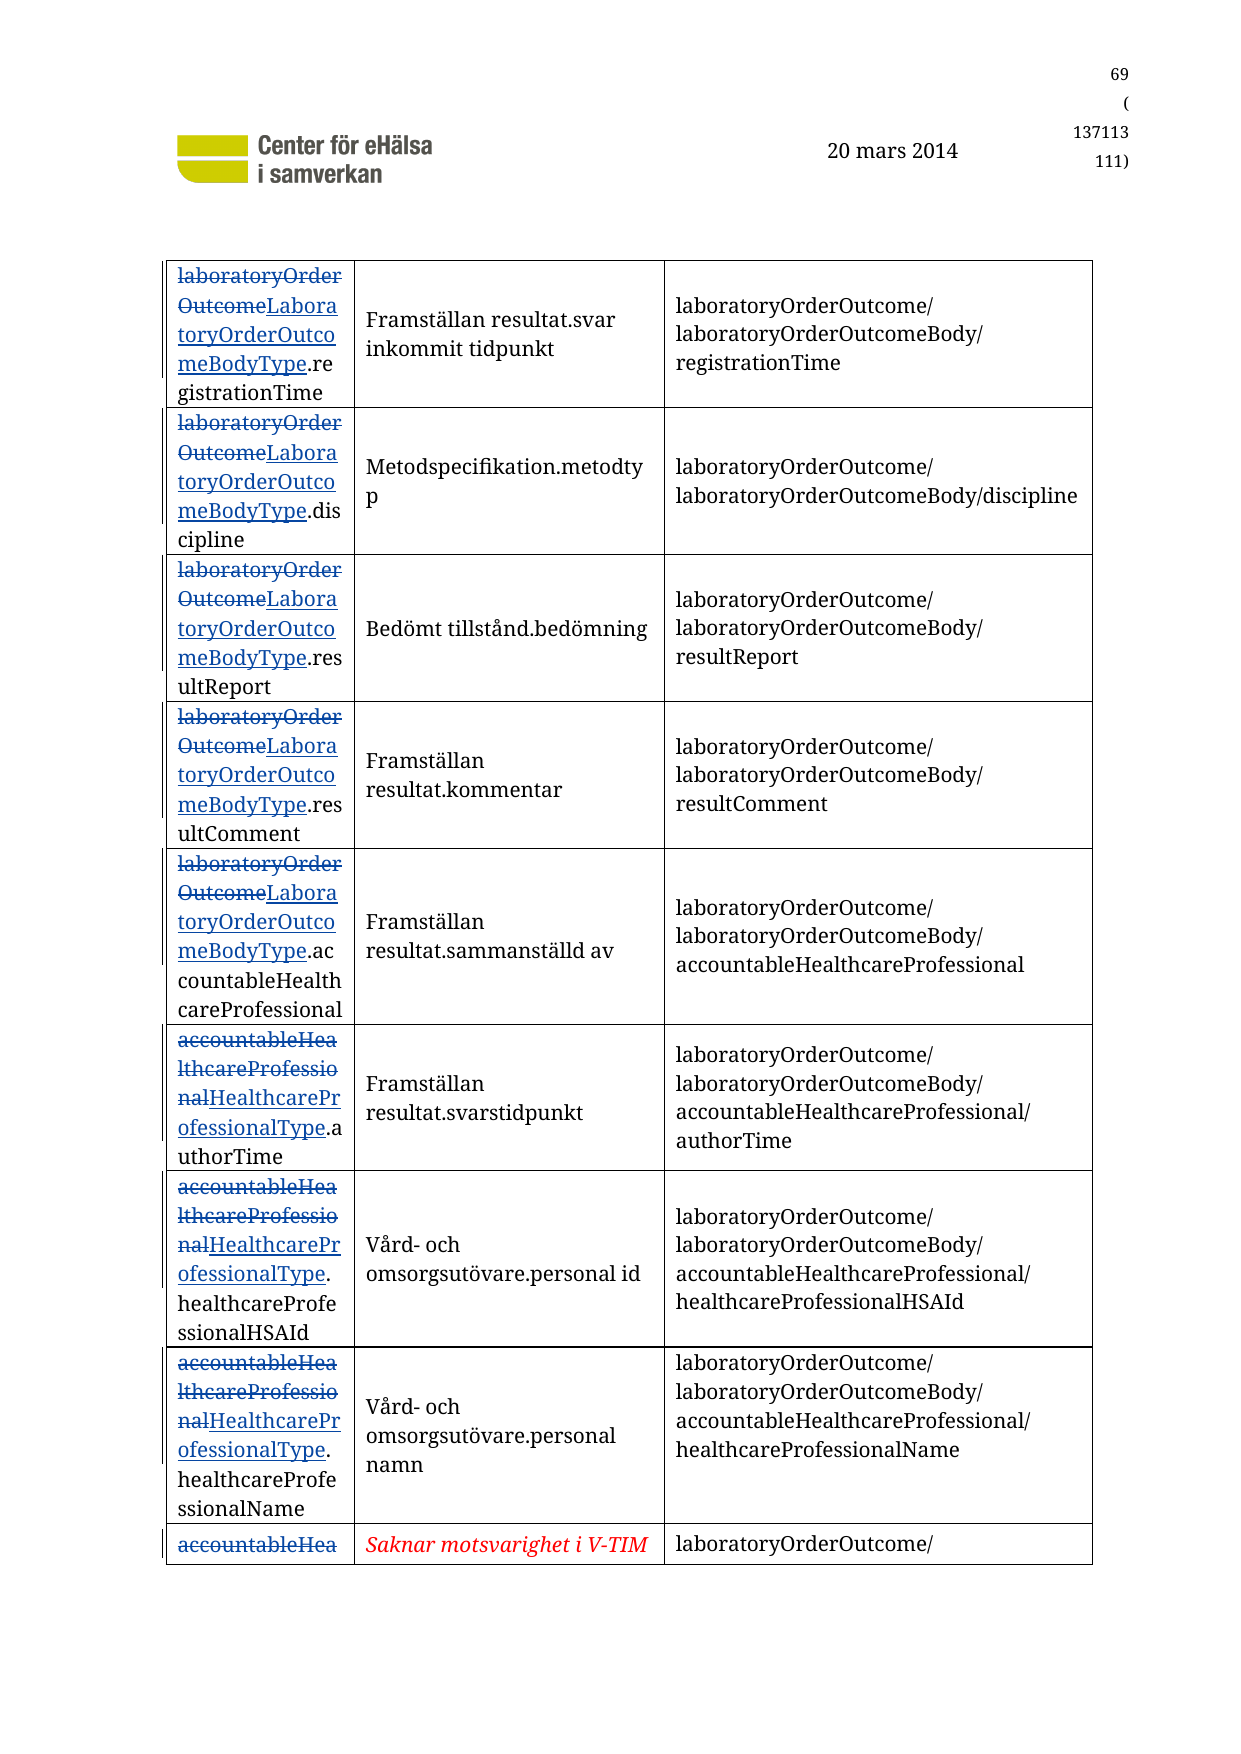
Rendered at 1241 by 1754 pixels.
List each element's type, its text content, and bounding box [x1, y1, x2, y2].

table_cell .accountableHealthcareProfessional [167, 849, 354, 1023]
table_cell laboratoryOrderOutcome/laboratoryOrderOutcomeBody/accountableHealthcareProfessional/healthcareProfessionalName [665, 1348, 1092, 1522]
table_cell laboratoryOrderOutcome/laboratoryOrderOutcomeBody/accountableHealthcareProfessional [665, 849, 1092, 1023]
table_cell Framställan resultat.kommentar [355, 702, 664, 847]
table_cell laboratoryOrderOutcome/laboratoryOrderOutcomeBody/resultComment [665, 702, 1092, 847]
table_cell laboratoryOrderOutcome/laboratoryOrderOutcomeBody/registrationTime [665, 261, 1092, 407]
table_cell .discipline [167, 408, 354, 554]
table_cell Saknar motsvarighet i V-TIM 2.2 [355, 1524, 664, 1564]
table_cell laboratoryOrderOutcome/laboratoryOrderOutcomeBody/discipline [665, 408, 1092, 554]
table_cell .healthcareProfessionalRoleCode [167, 1524, 354, 1564]
table_cell Framställan resultat.svarstidpunkt [355, 1025, 664, 1170]
table_cell Framställan resultat.sammanställd av [355, 849, 664, 1023]
table_cell .authorTime [167, 1025, 354, 1170]
table_cell .registrationTime [167, 261, 354, 407]
table_cell .healthcareProfessionalName [167, 1348, 354, 1522]
picture [177, 135, 432, 183]
table_cell laboratoryOrderOutcome/laboratoryOrderOutcomeBody/accountableHealthcareProfessional/healthcareProfessionalHSAId [665, 1171, 1092, 1346]
table_cell laboratoryOrderOutcome/laboratoryOrderOutcomeBody/resultReport [665, 555, 1092, 701]
table_cell laboratoryOrderOutcome/laboratoryOrderOutcomeBody/accountableHealthcareProfessional/authorTime [665, 1025, 1092, 1170]
table_cell laboratoryOrderOutcome/laboratoryOrderOutcomeBody/accountableHealthcareProfessional/healthcareProfessionalRoleCode [665, 1524, 1092, 1564]
table_cell .resultReport [167, 555, 354, 701]
table_cell Framställan resultat.svar inkommit tidpunkt [355, 261, 664, 407]
table_cell Vård- och omsorgsutövare.personal id [355, 1171, 664, 1346]
table_cell .resultComment [167, 702, 354, 847]
table_cell .healthcareProfessionalHSAId [167, 1171, 354, 1346]
table_cell Vård- och omsorgsutövare.personal namn [355, 1348, 664, 1522]
table_cell Bedömt tillstånd.bedömning [355, 555, 664, 701]
table_cell Metodspecifikation.metodtyp [355, 408, 664, 554]
